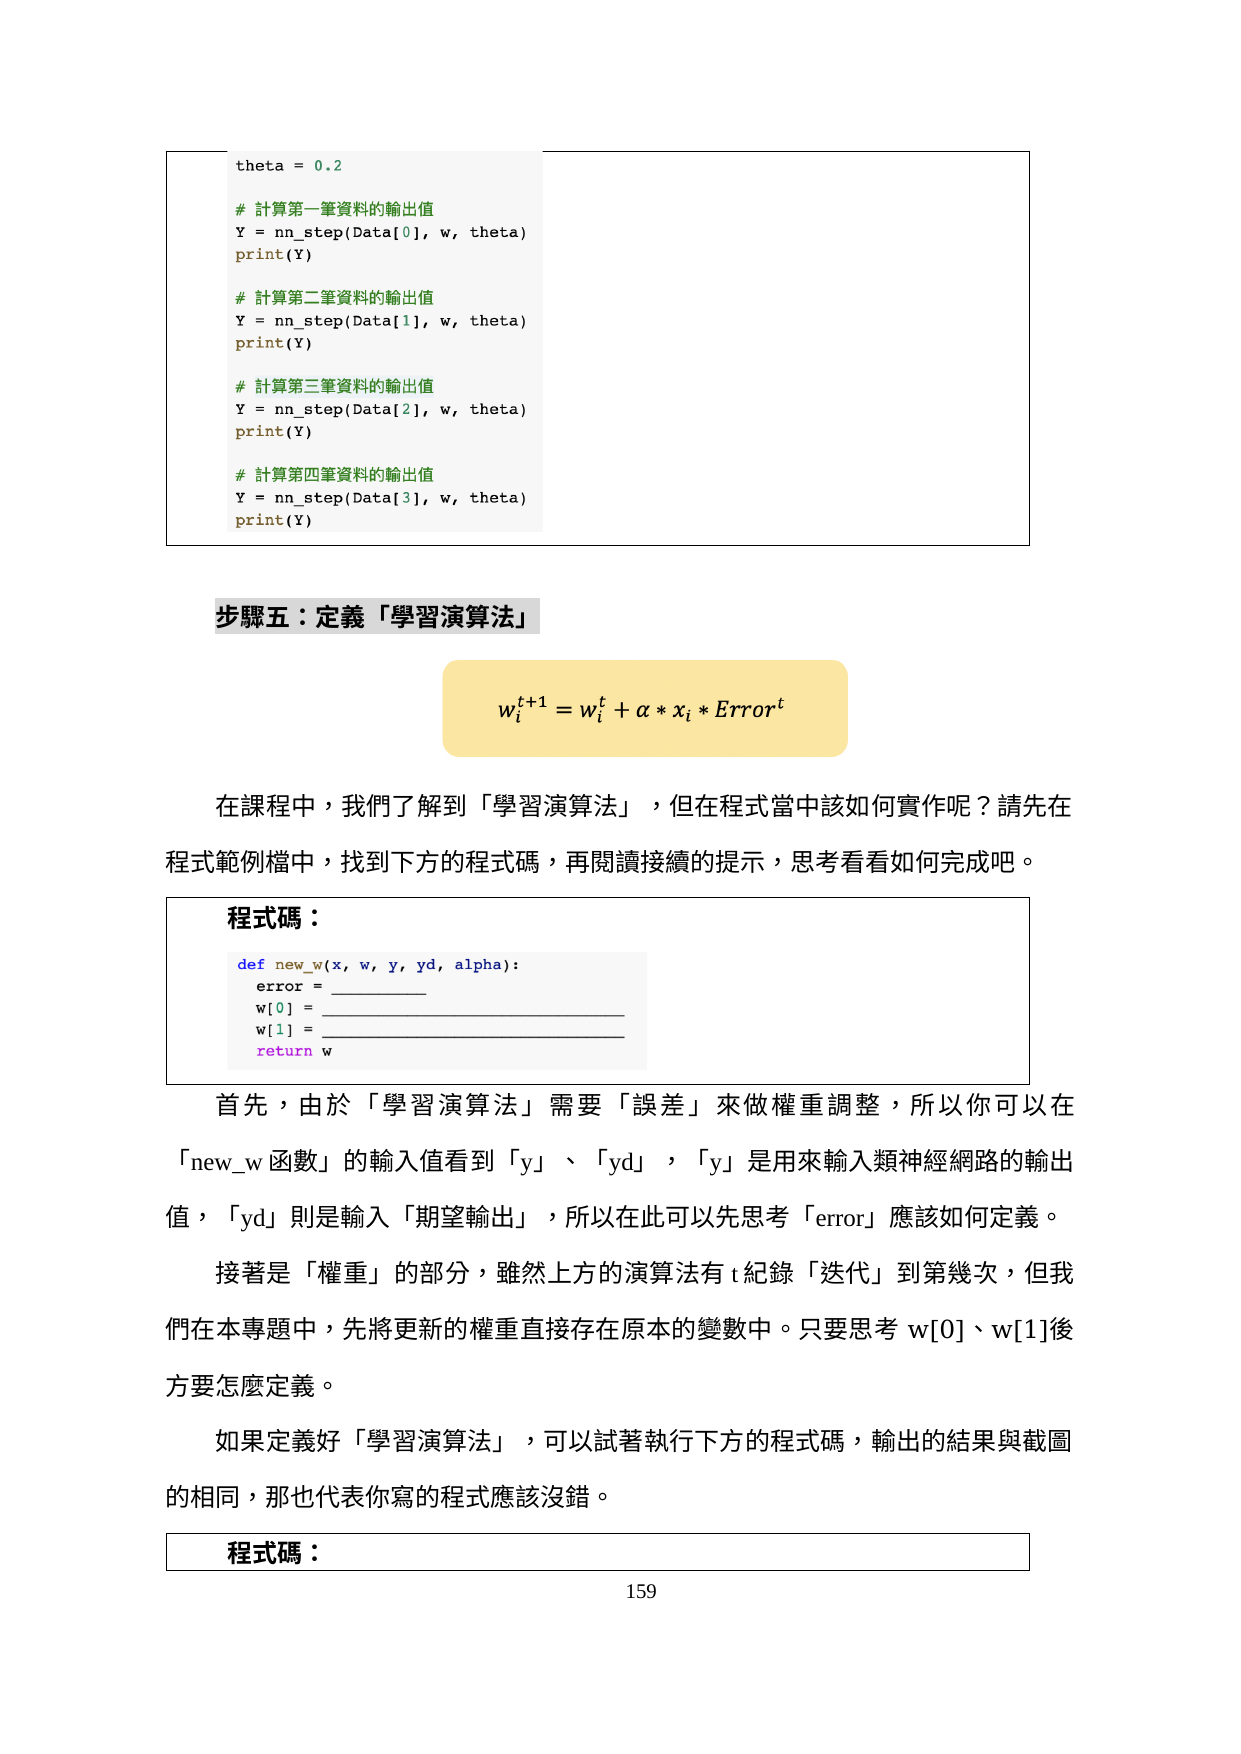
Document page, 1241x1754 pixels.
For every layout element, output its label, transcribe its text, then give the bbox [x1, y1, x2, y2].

text 步驟五：定義「學習演算法」 [165, 597, 1075, 634]
picture [227, 952, 647, 1070]
table_header 程式碼： [167, 898, 1029, 1084]
text 首先，由於「學習演算法」需要「誤差」來做權重調整，所以你可以在「new_w函數」的輸入值看到「y」、「yd」，「y」是用來輸入類神經網路的輸出值，「yd」則是輸入「期望輸出」，所以在此可以先思考「error」應該如何定義。 [165, 1085, 1075, 1235]
table_header 程式碼： [167, 1534, 1029, 1570]
text 在課程中，我們了解到「學習演算法」，但在程式當中該如何實作呢？請先在程式範例檔中，找到下方的程式碼，再閱讀接續的提示，思考看看如何完成吧。 [165, 785, 1075, 879]
picture [227, 151, 543, 532]
text 接著是「權重」的部分，雖然上方的演算法有t紀錄「迭代」到第幾次，但我們在本專題中，先將更新的權重直接存在原本的變數中。只要思考w[0]、w[1]後方要怎麼定義。 [165, 1253, 1075, 1403]
picture [430, 651, 861, 771]
text 如果定義好「學習演算法」，可以試著執行下方的程式碼，輸出的結果與截圖的相同，那也代表你寫的程式應該沒錯。 [165, 1421, 1075, 1515]
table_header 程式碼： [167, 152, 1029, 545]
